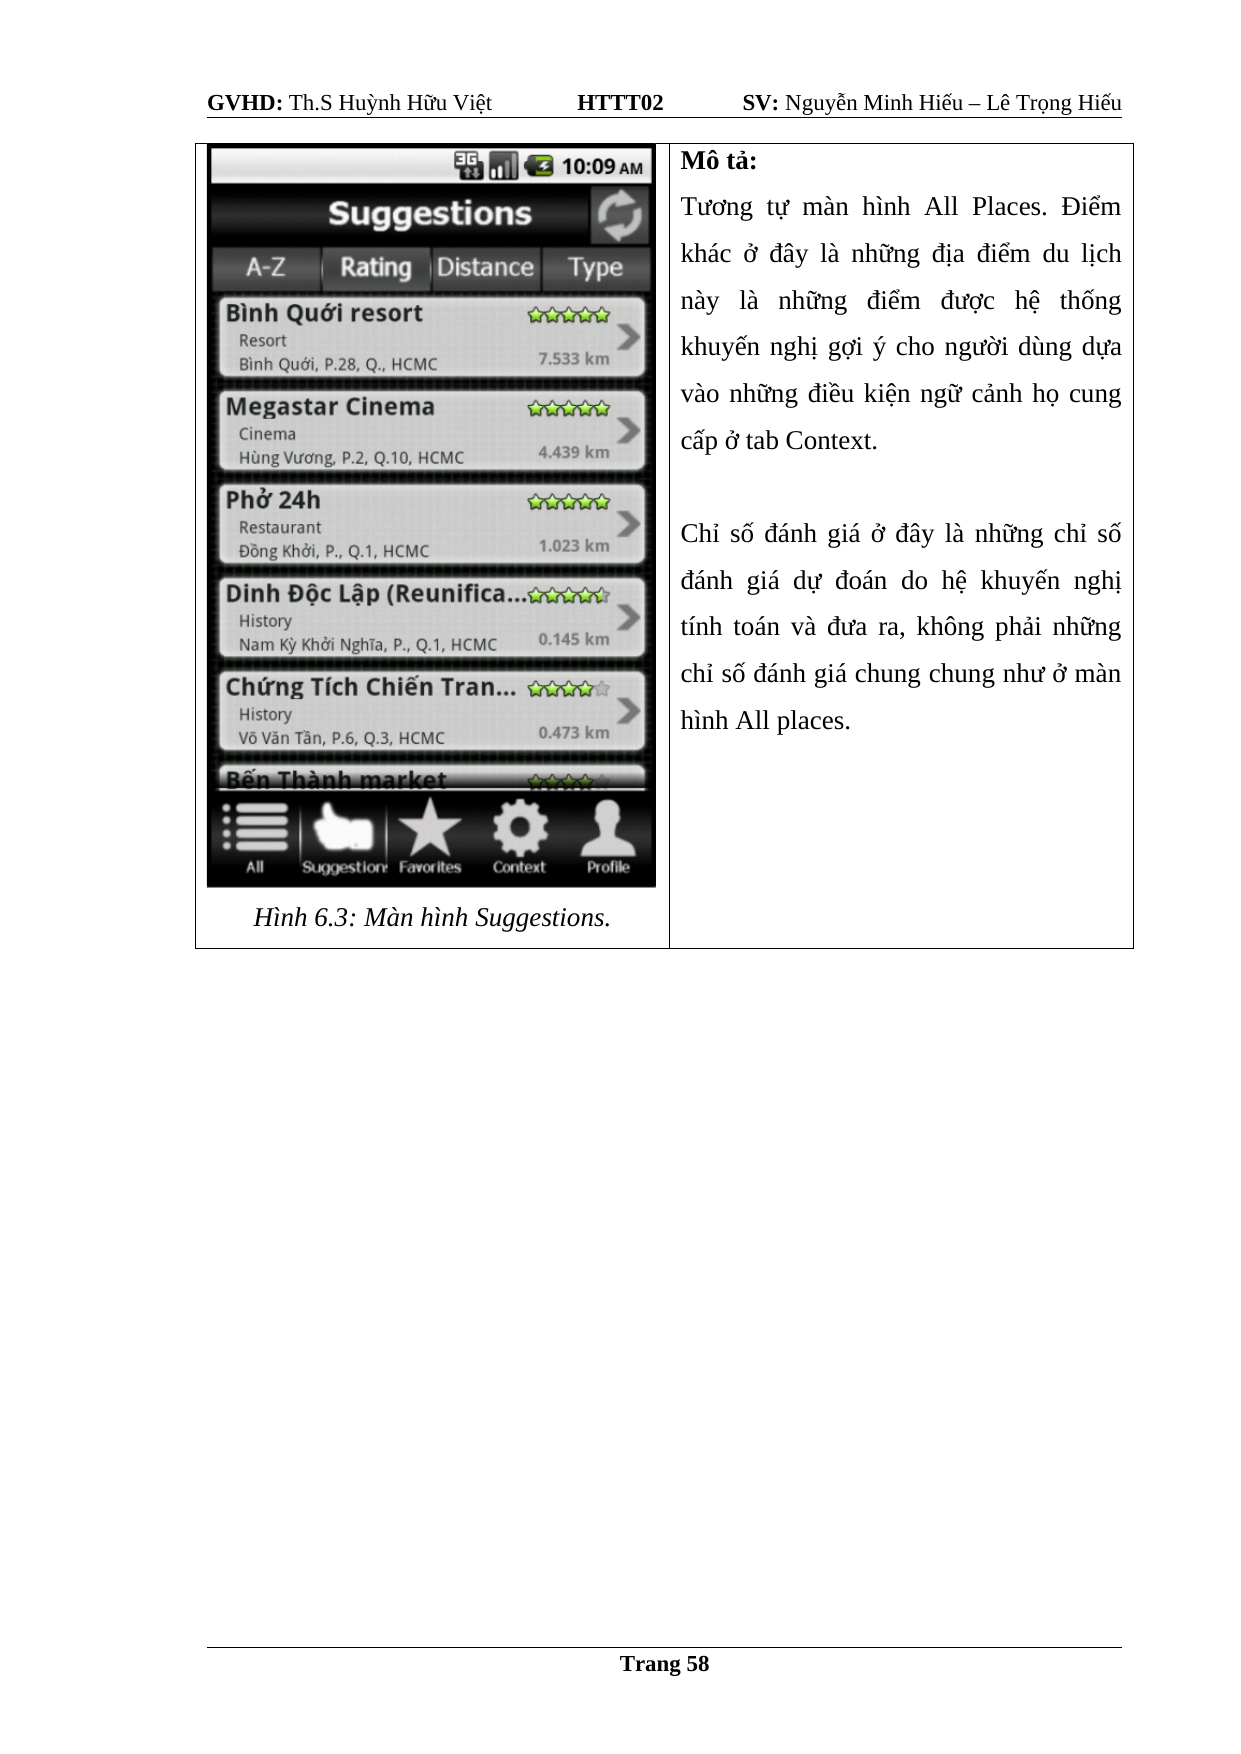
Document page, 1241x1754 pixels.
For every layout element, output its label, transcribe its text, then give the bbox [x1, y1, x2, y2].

table_cell Hình 6.3: Màn hình Suggestions. [196, 144, 669, 948]
table_cell Mô tả: Tương tự màn hình All Places. Điểm khác ở đây là những địa điểm du lịch này là những điểm được hệ thống khuyến nghị gợi ý cho người dùng dựa vào những điều kiện ngữ cảnh họ cung cấp ở tab Context. Chỉ số đánh giá ở đây là những chỉ số đánh giá dự đoán do hệ khuyến nghị tính toán và đưa ra, không phải những chỉ số đánh giá chung chung như ở màn hình All places. [670, 144, 1133, 948]
picture [206, 143, 656, 888]
